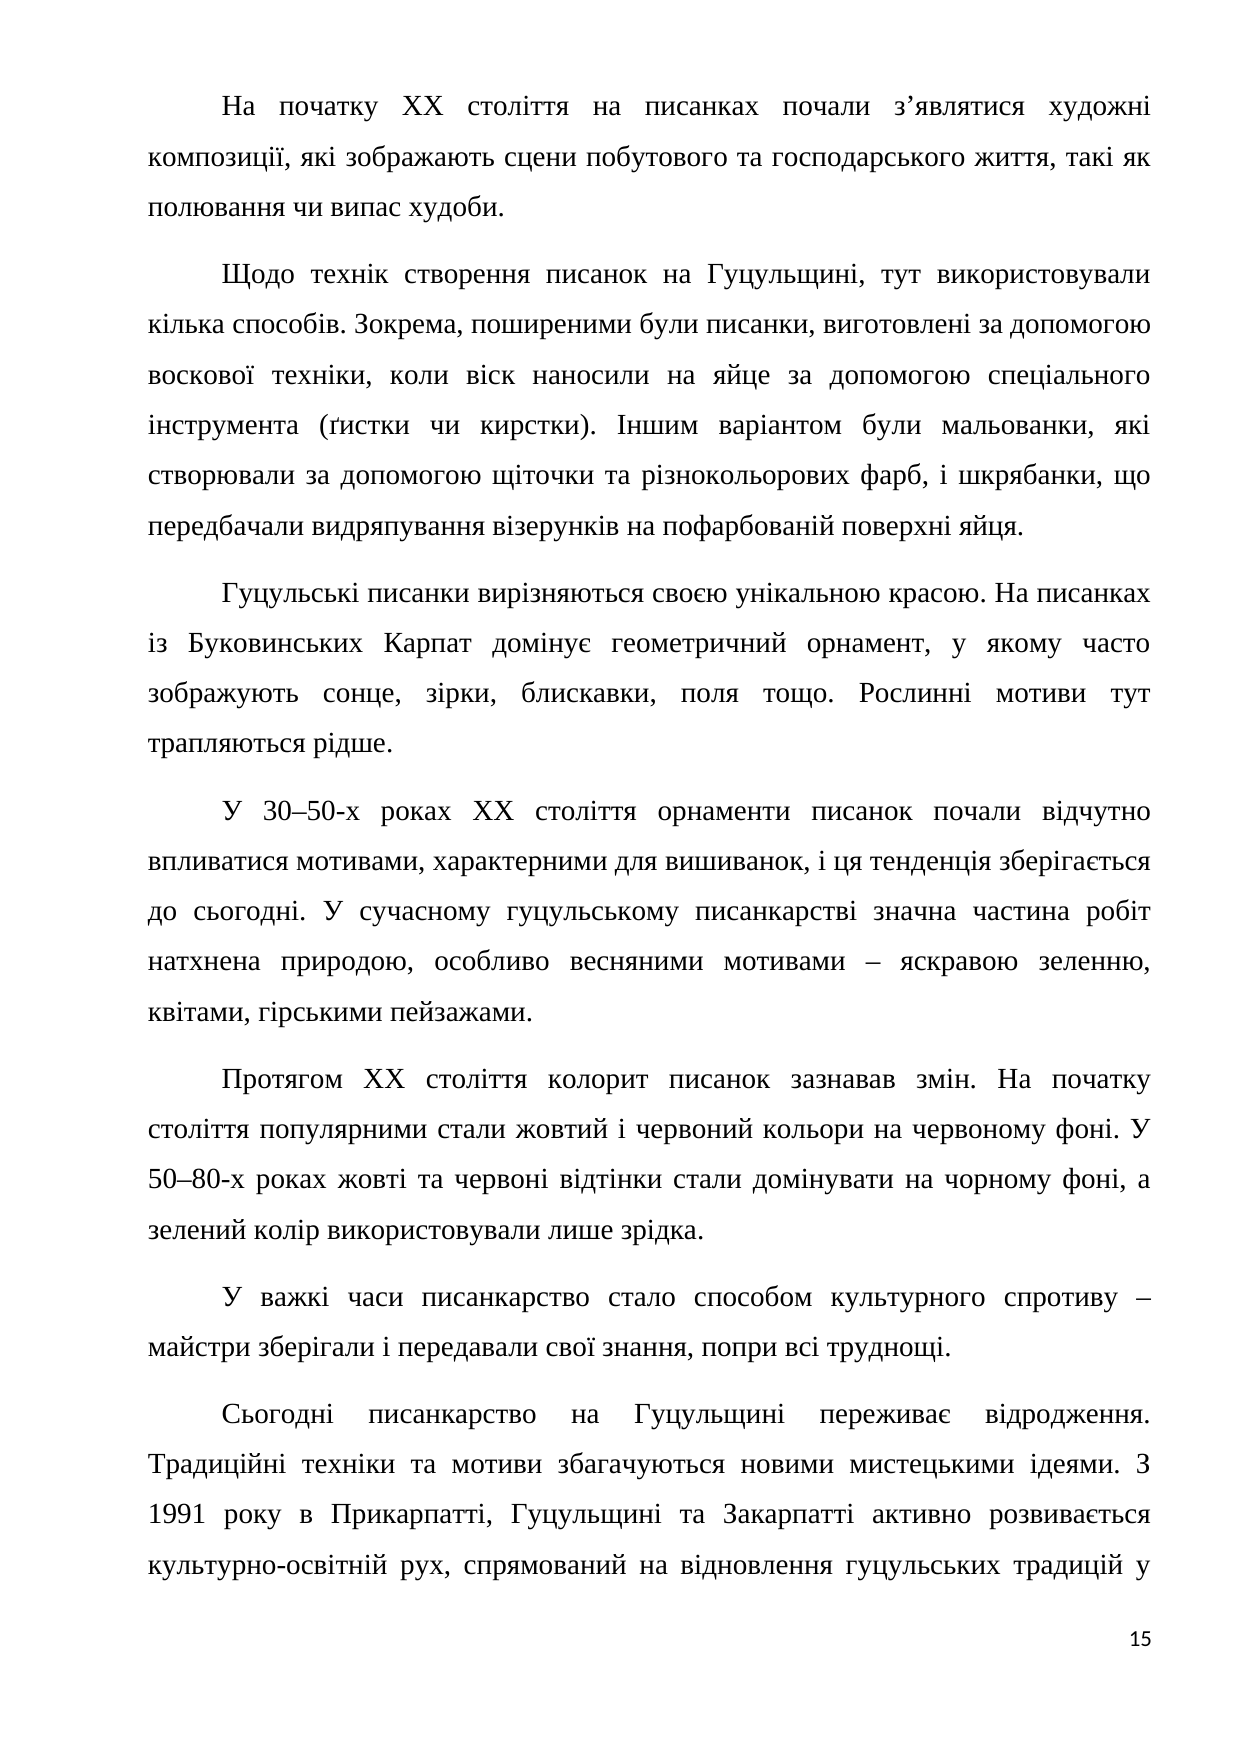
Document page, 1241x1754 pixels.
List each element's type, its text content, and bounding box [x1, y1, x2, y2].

text На початку ХХ століття на писанках почали з’являтися художні композиції, які зображають сцени побутового та господарського життя, такі як полювання чи випас худоби. [148, 88, 1152, 223]
text У 30–50-х роках ХХ століття орнаменти писанок почали відчутно впливатися мотивами, характерними для вишиванок, і ця тенденція зберігається до сьогодні. У сучасному гуцульському писанкарстві значна частина робіт натхнена природою, особливо весняними мотивами – яскравою зеленню, квітами, гірськими пейзажами. [148, 793, 1152, 1027]
text Щодо технік створення писанок на Гуцульщині, тут використовували кілька способів. Зокрема, поширеними були писанки, виготовлені за допомогою воскової техніки, коли віск наносили на яйце за допомогою спеціального інструмента (ґистки чи кирстки). Іншим варіантом були мальованки, які створювали за допомогою щіточки та різнокольорових фарб, і шкрябанки, що передбачали видряпування візерунків на пофарбованій поверхні яйця. [148, 256, 1152, 541]
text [148, 1396, 1152, 1581]
text Протягом ХХ століття колорит писанок зазнавав змін. На початку століття популярними стали жовтий і червоний кольори на червоному фоні. У 50–80-х роках жовті та червоні відтінки стали домінувати на чорному фоні, а зелений колір використовували лише зрідка. [148, 1061, 1152, 1245]
text Гуцульські писанки вирізняються своєю унікальною красою. На писанках із Буковинських Карпат домінує геометричний орнамент, у якому часто зображують сонце, зірки, блискавки, поля тощо. Рослинні мотиви тут трапляються рідше. [148, 575, 1152, 759]
text У важкі часи писанкарство стало способом культурного спротиву – майстри зберігали і передавали свої знання, попри всі труднощі. [148, 1279, 1152, 1363]
